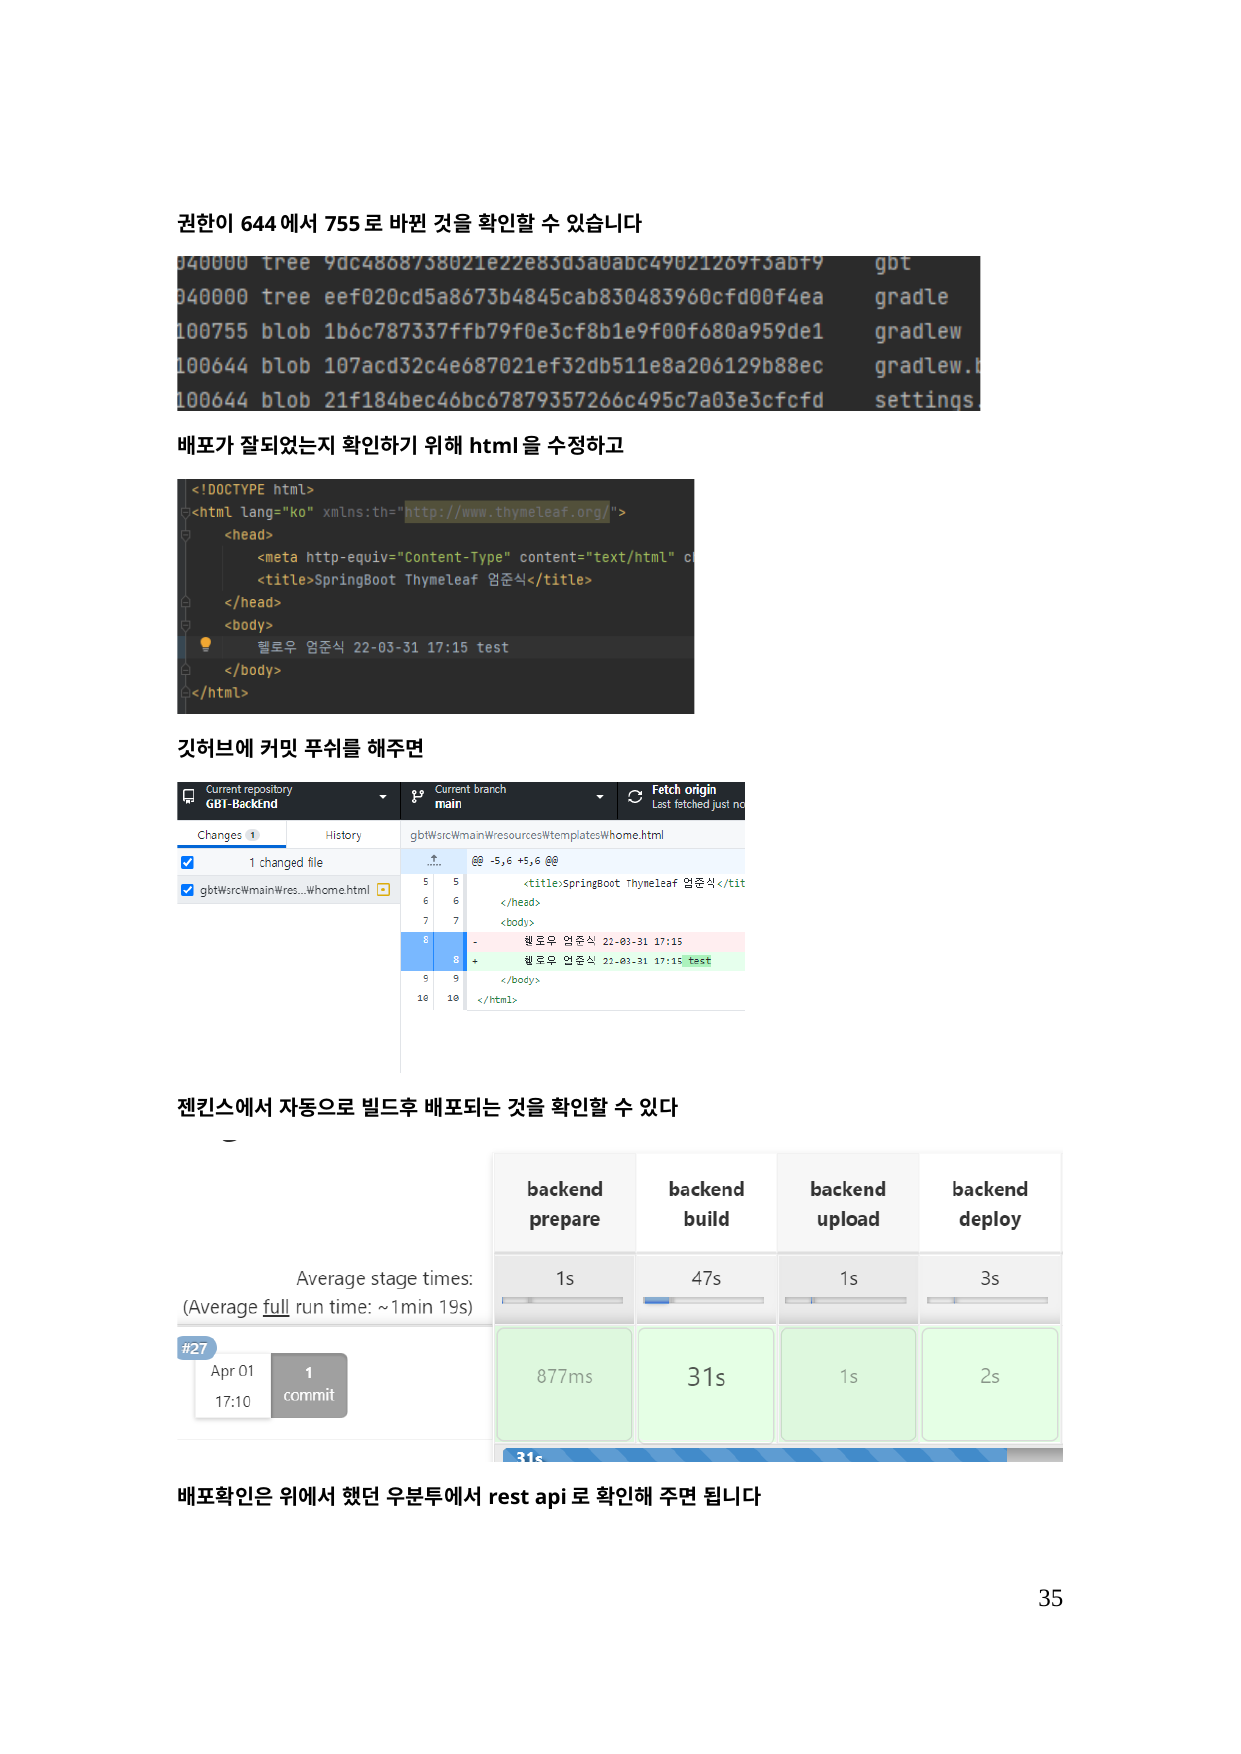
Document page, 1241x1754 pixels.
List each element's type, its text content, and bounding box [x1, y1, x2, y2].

text 배포확인은 위에서 했던 우분투에서 rest api로 확인해 주면 됩니다 [177, 1481, 1063, 1511]
text 깃허브에 커밋 푸쉬를 해주면 [177, 733, 1063, 763]
picture [177, 479, 695, 714]
picture [177, 1140, 1063, 1462]
picture [177, 256, 981, 411]
text 젠킨스에서 자동으로 빌드후 배포되는 것을 확인할 수 있다 [177, 1091, 1063, 1122]
text 권한이 644에서 755로 바뀐 것을 확인할 수 있습니다 [177, 207, 1063, 237]
picture [177, 782, 745, 1073]
text 배포가 잘되었는지 확인하기 위해 html을 수정하고 [177, 430, 1063, 460]
